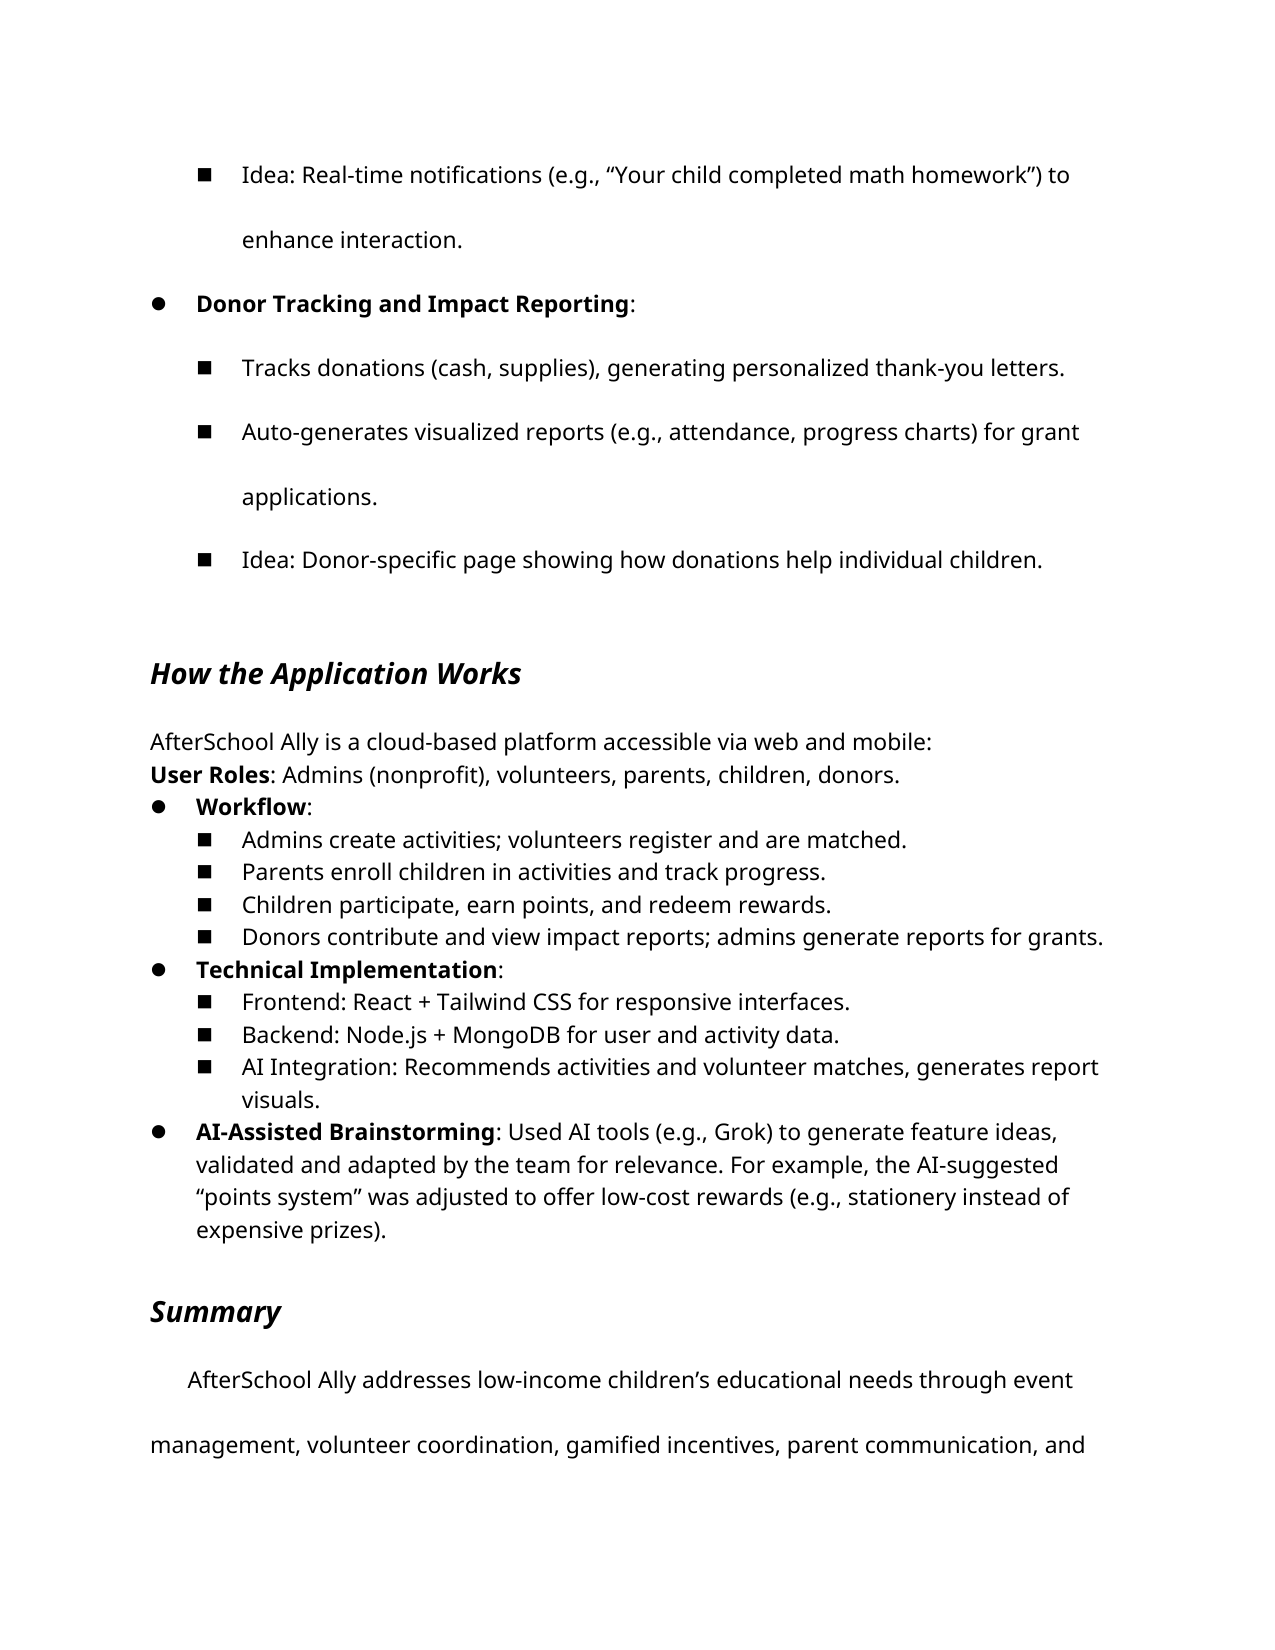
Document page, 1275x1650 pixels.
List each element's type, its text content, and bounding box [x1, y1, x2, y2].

list Donor Tracking and Impact Reporting: [150, 287, 1125, 320]
list AI Integration: Recommends activities and volunteer matches, generates report visuals. [196, 1051, 1125, 1116]
list Workflow: [150, 791, 1125, 823]
list Idea: Donor-specific page showing how donations help individual children. [196, 544, 1125, 576]
text User Roles: Admins (nonprofit), volunteers, parents, children, donors. [150, 758, 1125, 791]
list Frontend: React + Tailwind CSS for responsive interfaces. [196, 986, 1125, 1018]
list AI-Assisted Brainstorming: Used AI tools (e.g., Grok) to generate feature ideas, validated and adapted by the team for relevance. For example, the AI-suggested “points system” was adjusted to offer low-cost rewards (e.g., stationery instead of expensive prizes). [150, 1116, 1125, 1246]
list Backend: Node.js + MongoDB for user and activity data. [196, 1018, 1125, 1051]
list Parents enroll children in activities and track progress. [196, 856, 1125, 888]
subtitle Summary [150, 1279, 1125, 1344]
list Auto-generates visualized reports (e.g., attendance, progress charts) for grant applications. [196, 415, 1125, 512]
list Admins create activities; volunteers register and are matched. [196, 823, 1125, 856]
list Idea: Real-time notifications (e.g., “Your child completed math homework”) to enhance interaction. [196, 159, 1125, 256]
subtitle How the Application Works [150, 641, 1125, 706]
list Tracks donations (cash, supplies), generating personalized thank-you letters. [196, 351, 1125, 384]
list Technical Implementation: [150, 953, 1125, 986]
list Children participate, earn points, and redeem rewards. [196, 888, 1125, 921]
text AfterSchool Ally is a cloud-based platform accessible via web and mobile: [150, 726, 1125, 758]
list Donors contribute and view impact reports; admins generate reports for grants. [196, 921, 1125, 953]
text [150, 1364, 1125, 1461]
